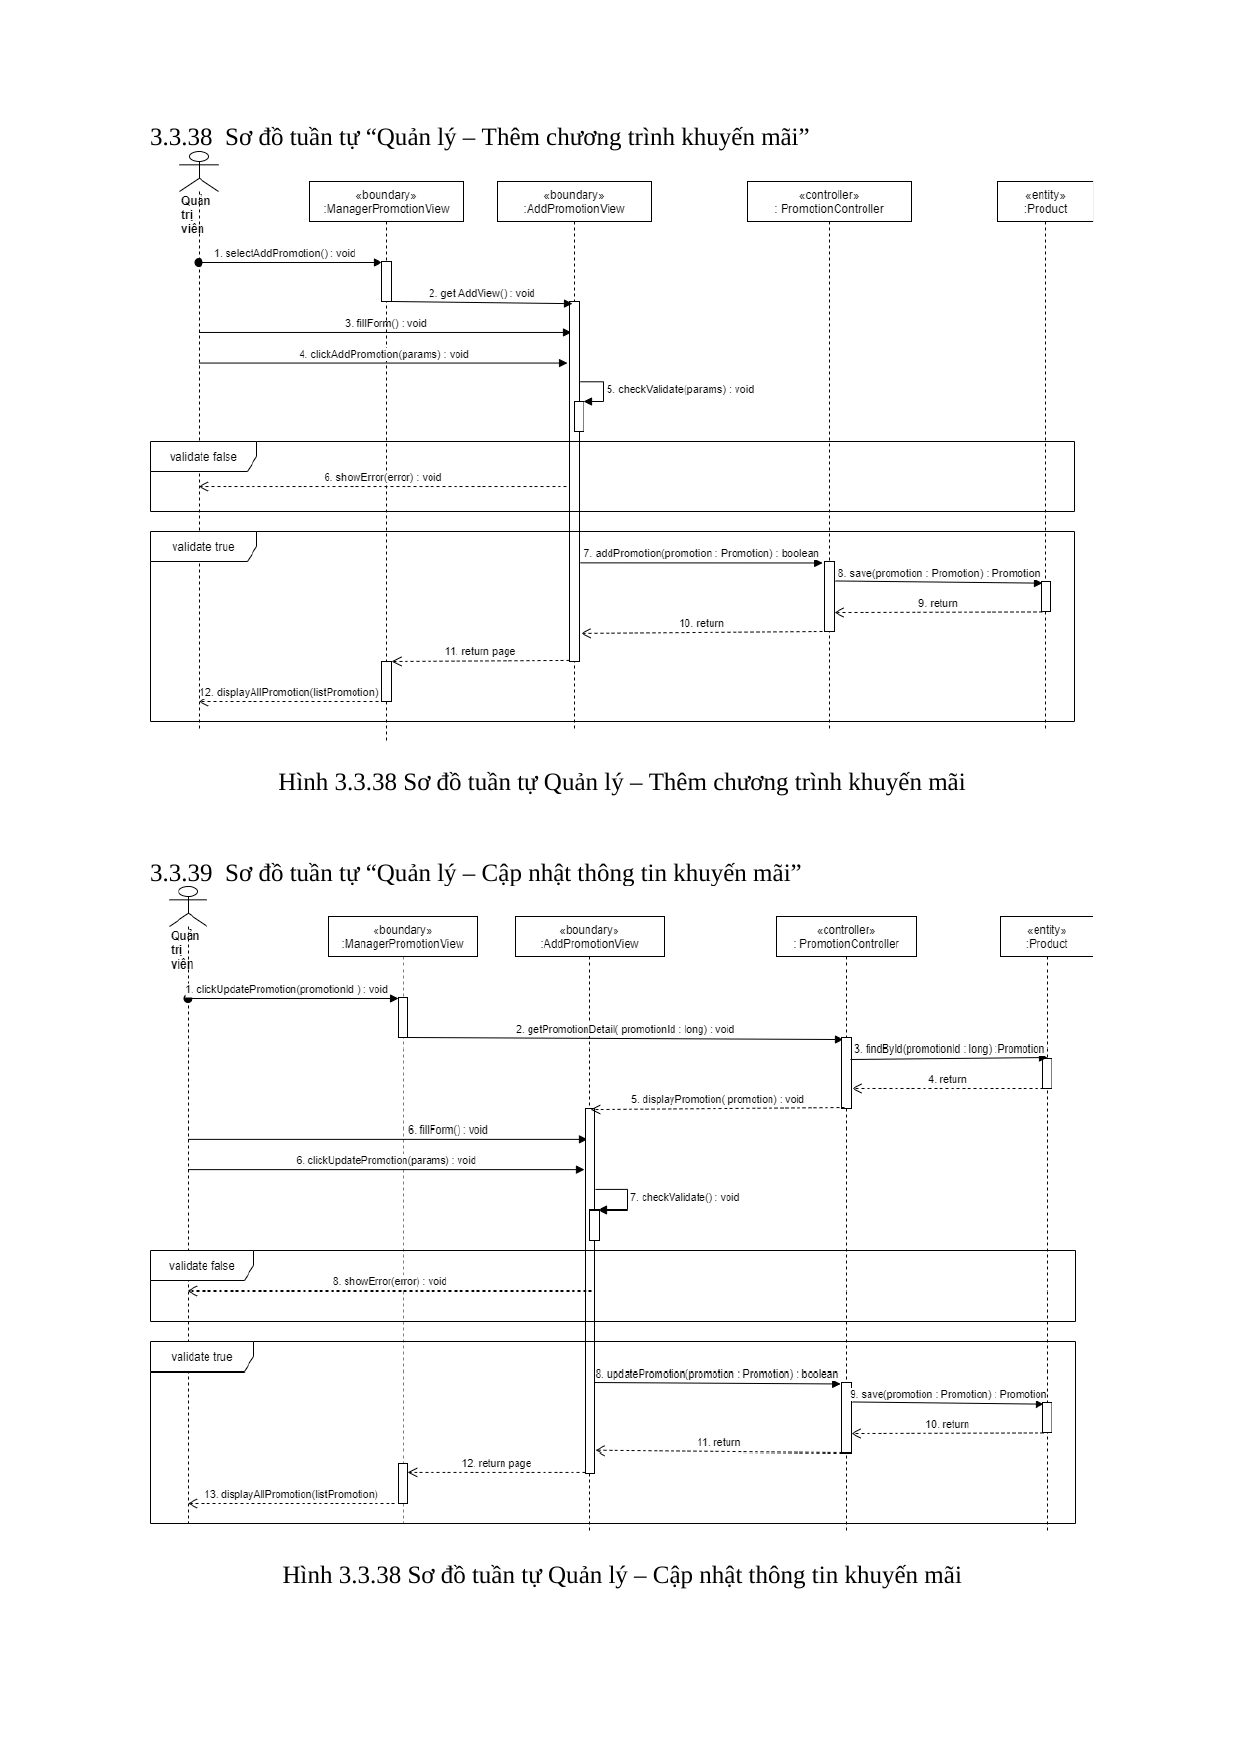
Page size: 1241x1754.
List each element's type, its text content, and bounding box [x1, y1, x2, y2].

subtitle 3.3.39 Sơ đồ tuần tự “Quản lý – Cập nhật thông tin khuyến mãi” [150, 858, 1094, 887]
subtitle 3.3.38 Sơ đồ tuần tự “Quản lý – Thêm chương trình khuyến mãi” [150, 122, 1094, 151]
picture [150, 151, 1094, 742]
text Hình 3.3.38 Sơ đồ tuần tự Quản lý – Thêm chương trình khuyến mãi [150, 767, 1094, 796]
text Hình 3.3.38 Sơ đồ tuần tự Quản lý – Cập nhật thông tin khuyến mãi [150, 1560, 1094, 1589]
picture [150, 886, 1093, 1535]
